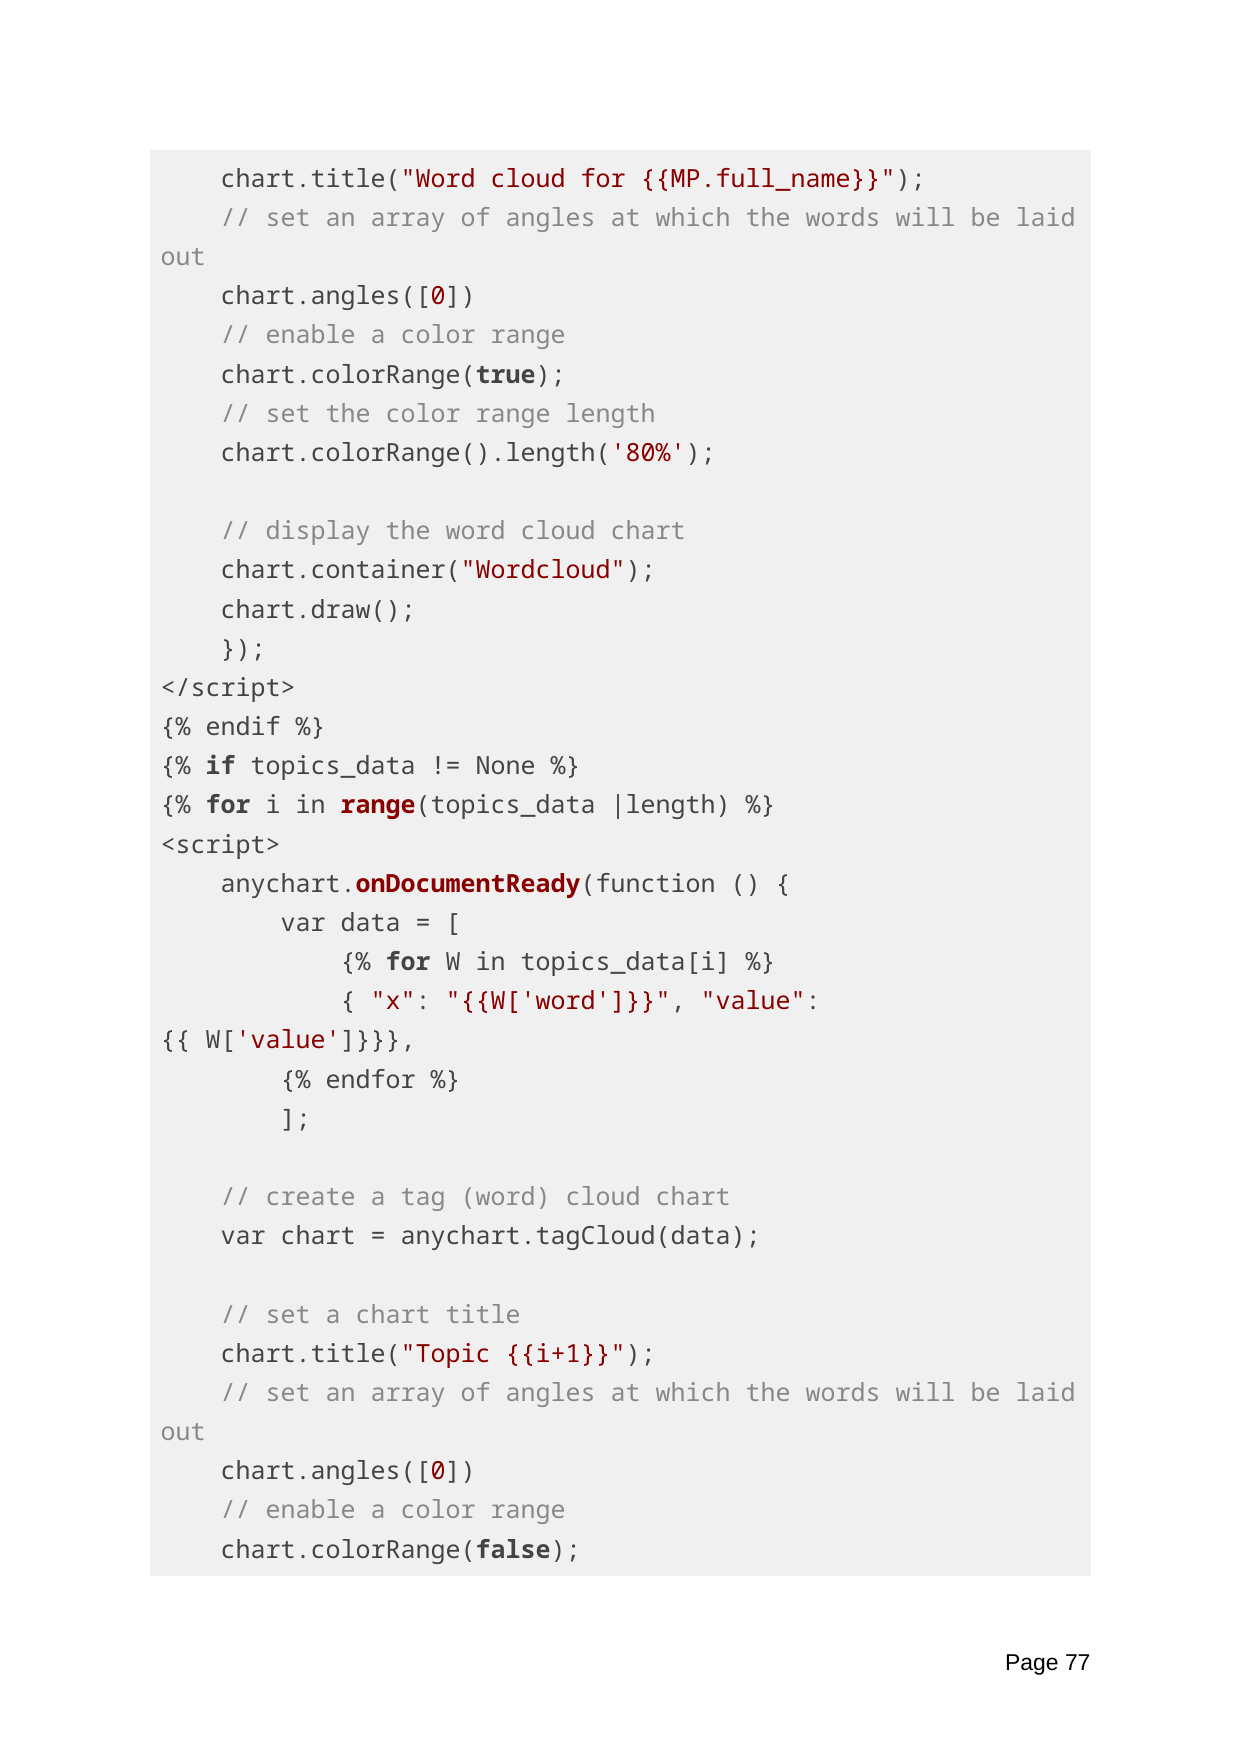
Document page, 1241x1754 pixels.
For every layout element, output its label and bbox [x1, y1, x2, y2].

table_header [150, 150, 1091, 1576]
